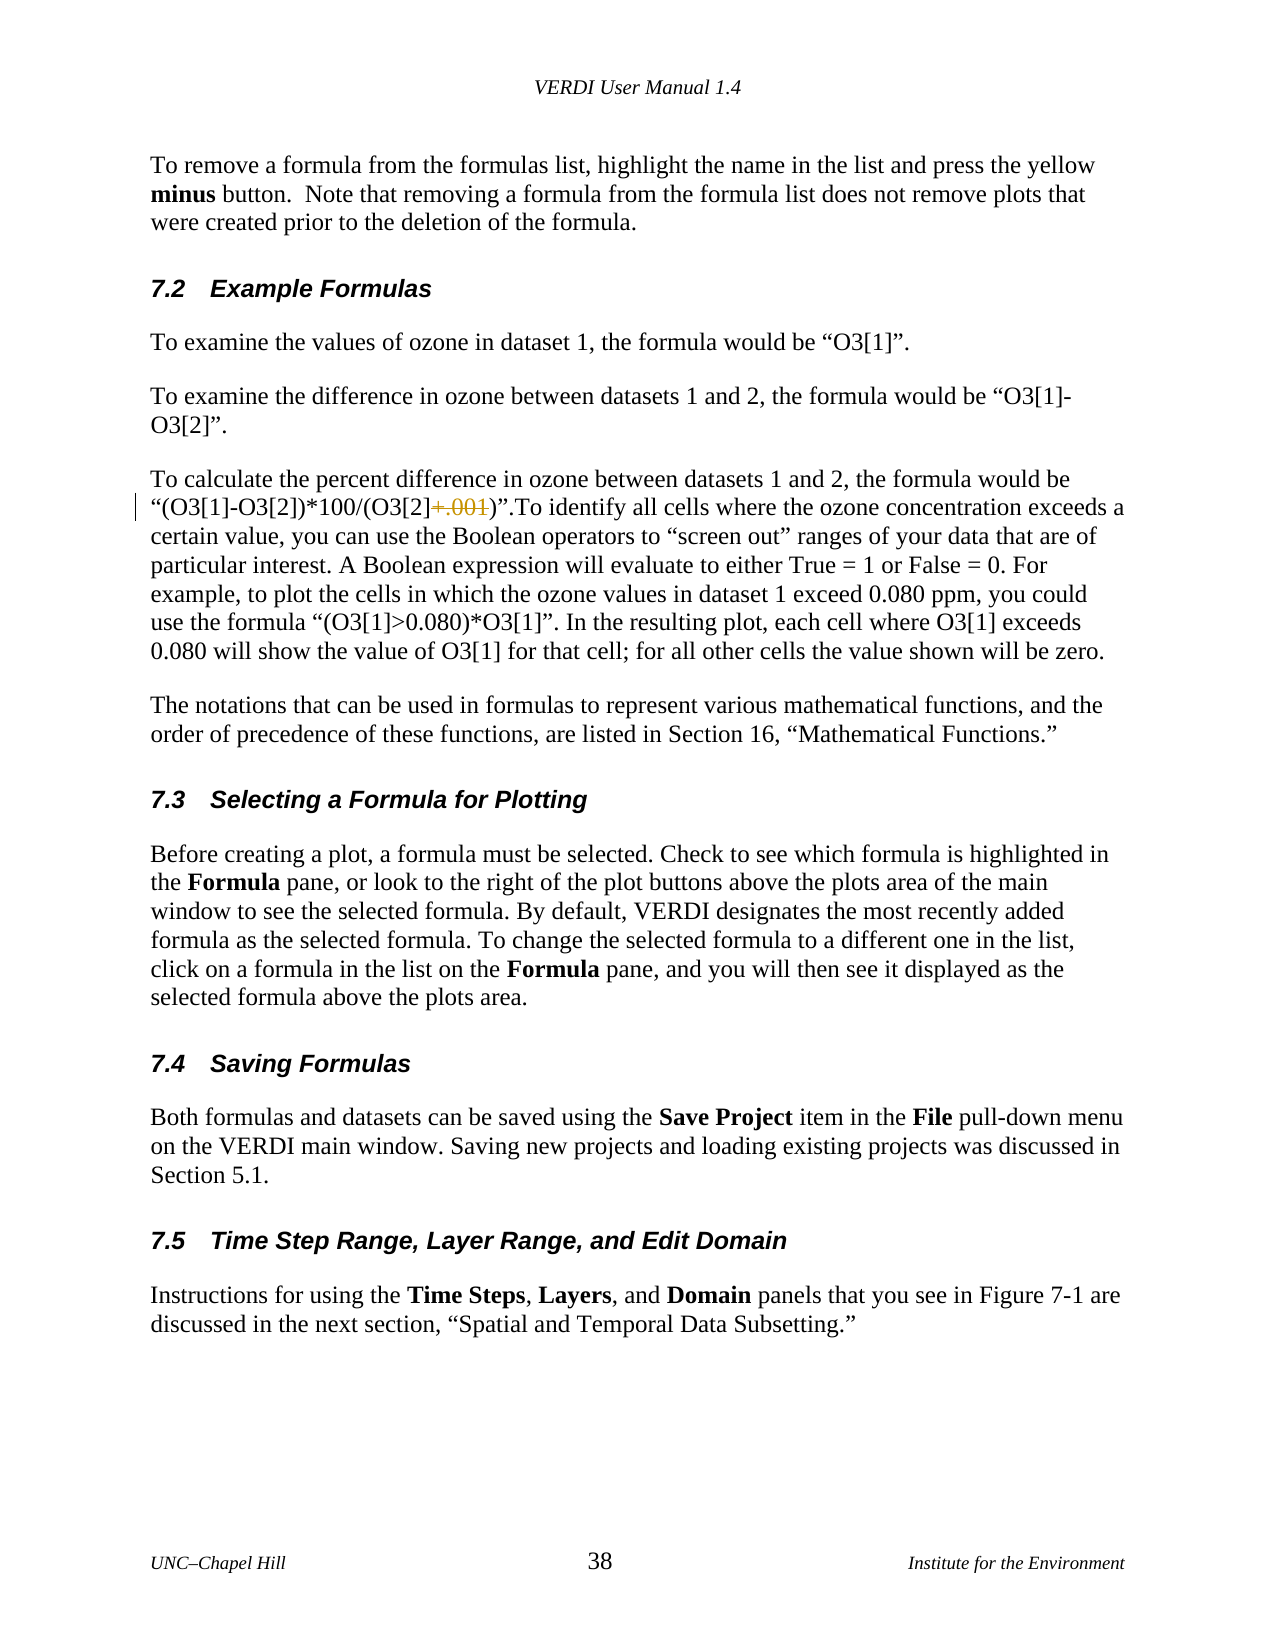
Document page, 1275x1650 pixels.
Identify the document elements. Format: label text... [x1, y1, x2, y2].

text Instructions for using the Time Steps, Layers, and Domain panels that you see in Figure 7-1 are discussed in the next section, “Spatial and Temporal Data Subsetting.” [150, 1280, 1125, 1337]
subtitle Selecting a Formula for Plotting [150, 785, 1125, 814]
text Before creating a plot, a formula must be selected. Check to see which formula is highlighted in the Formula pane, or look to the right of the plot buttons above the plots area of the main window to see the selected formula. By default, VERDI designates the most recently added formula as the selected formula. To change the selected formula to a different one in the list, click on a formula in the list on the Formula pane, and you will then see it displayed as the selected formula above the plots area. [150, 839, 1125, 1011]
text To calculate the percent difference in ozone between datasets 1 and 2, the formula would be “(O3[1]-O3[2])*100/(O3[2])”.To identify all cells where the ozone concentration exceeds a certain value, you can use the Boolean operators to “screen out” ranges of your data that are of particular interest. A Boolean expression will evaluate to either True = 1 or False = 0. For example, to plot the cells in which the ozone values in dataset 1 exceed 0.080 ppm, you could use the formula “(O3[1]>0.080)*O3[1]”. In the resulting plot, each cell where O3[1] exceeds 0.080 will show the value of O3[1] for that cell; for all other cells the value shown will be zero. [150, 464, 1125, 665]
text To examine the values of ozone in dataset 1, the formula would be “O3[1]”. [150, 327, 1125, 356]
text The notations that can be used in formulas to represent various mathematical functions, and the order of precedence of these functions, are listed in Section 16, “Mathematical Functions.” [150, 690, 1125, 747]
subtitle Example Formulas [150, 274, 1125, 302]
text To examine the difference in ozone between datasets 1 and 2, the formula would be “O3[1]-O3[2]”. [150, 381, 1125, 439]
text Both formulas and datasets can be saved using the Save Project item in the File pull-down menu on the VERDI main window. Saving new projects and loading existing projects was discussed in Section 5.1. [150, 1102, 1125, 1189]
subtitle Time Step Range, Layer Range, and Edit Domain [150, 1226, 1125, 1255]
text To remove a formula from the formulas list, highlight the name in the list and press the yellow minus button. Note that removing a formula from the formula list does not remove plots that were created prior to the deletion of the formula. [150, 150, 1125, 236]
subtitle Saving Formulas [150, 1049, 1125, 1077]
